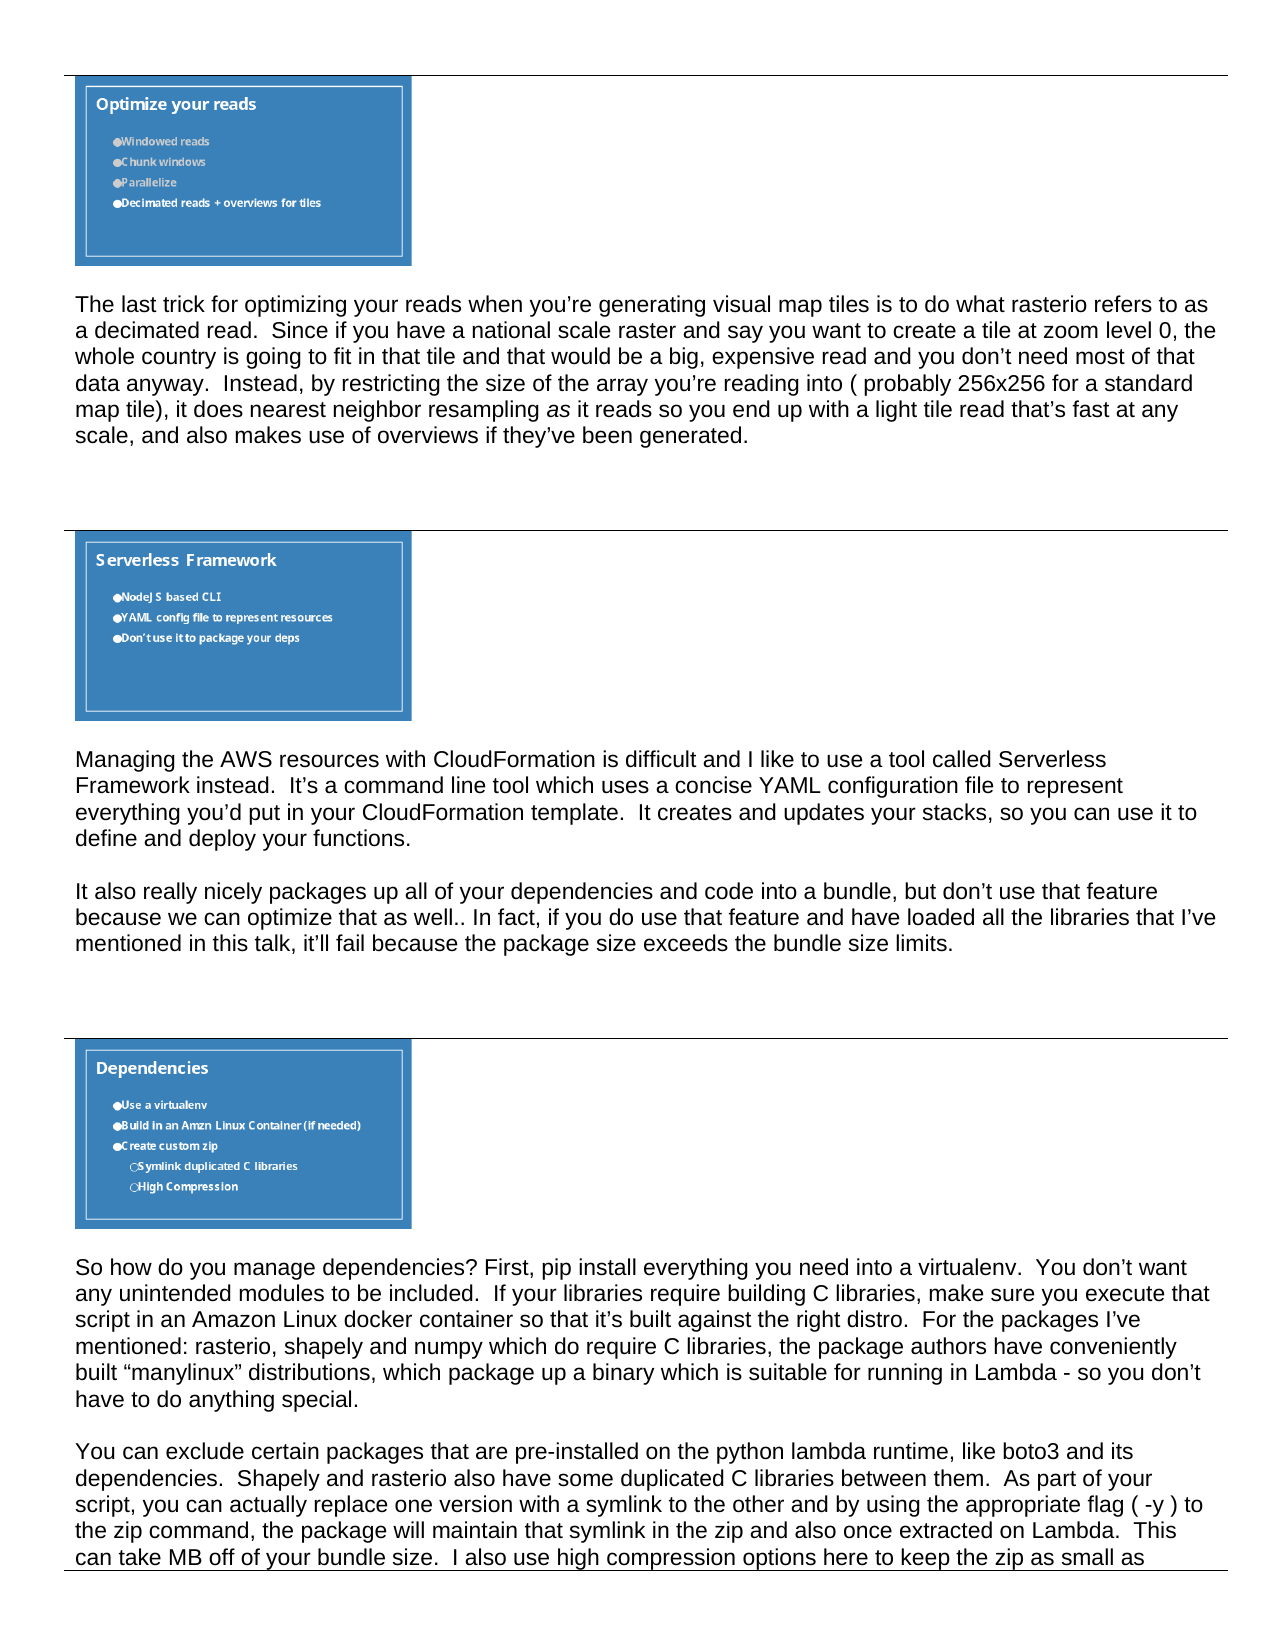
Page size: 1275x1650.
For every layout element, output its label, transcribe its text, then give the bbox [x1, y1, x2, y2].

table_cell Managing the AWS resources with CloudFormation is difficult and I like to use a tool called Serverless Framework instead. It’s a command line tool which uses a concise YAML configuration file to represent everything you’d put in your CloudFormation template. It creates and updates your stacks, so you can use it to define and deploy your functions. It also really nicely packages up all of your dependencies and code into a bundle, but don’t use that feature because we can optimize that as well.. In fact, if you do use that feature and have loaded all the libraries that I’ve mentioned in this talk, it’ll fail because the package size exceeds the bundle size limits. [64, 531, 1228, 1038]
table_cell The last trick for optimizing your reads when you’re generating visual map tiles is to do what rasterio refers to as a decimated read. Since if you have a national scale raster and say you want to create a tile at zoom level 0, the whole country is going to fit in that tile and that would be a big, expensive read and you don’t need most of that data anyway. Instead, by restricting the size of the array you’re reading into ( probably 256x256 for a standard map tile), it does nearest neighbor resampling as it reads so you end up with a light tile read that’s fast at any scale, and also makes use of overviews if they’ve been generated. [64, 76, 1228, 530]
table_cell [64, 1039, 1228, 1570]
